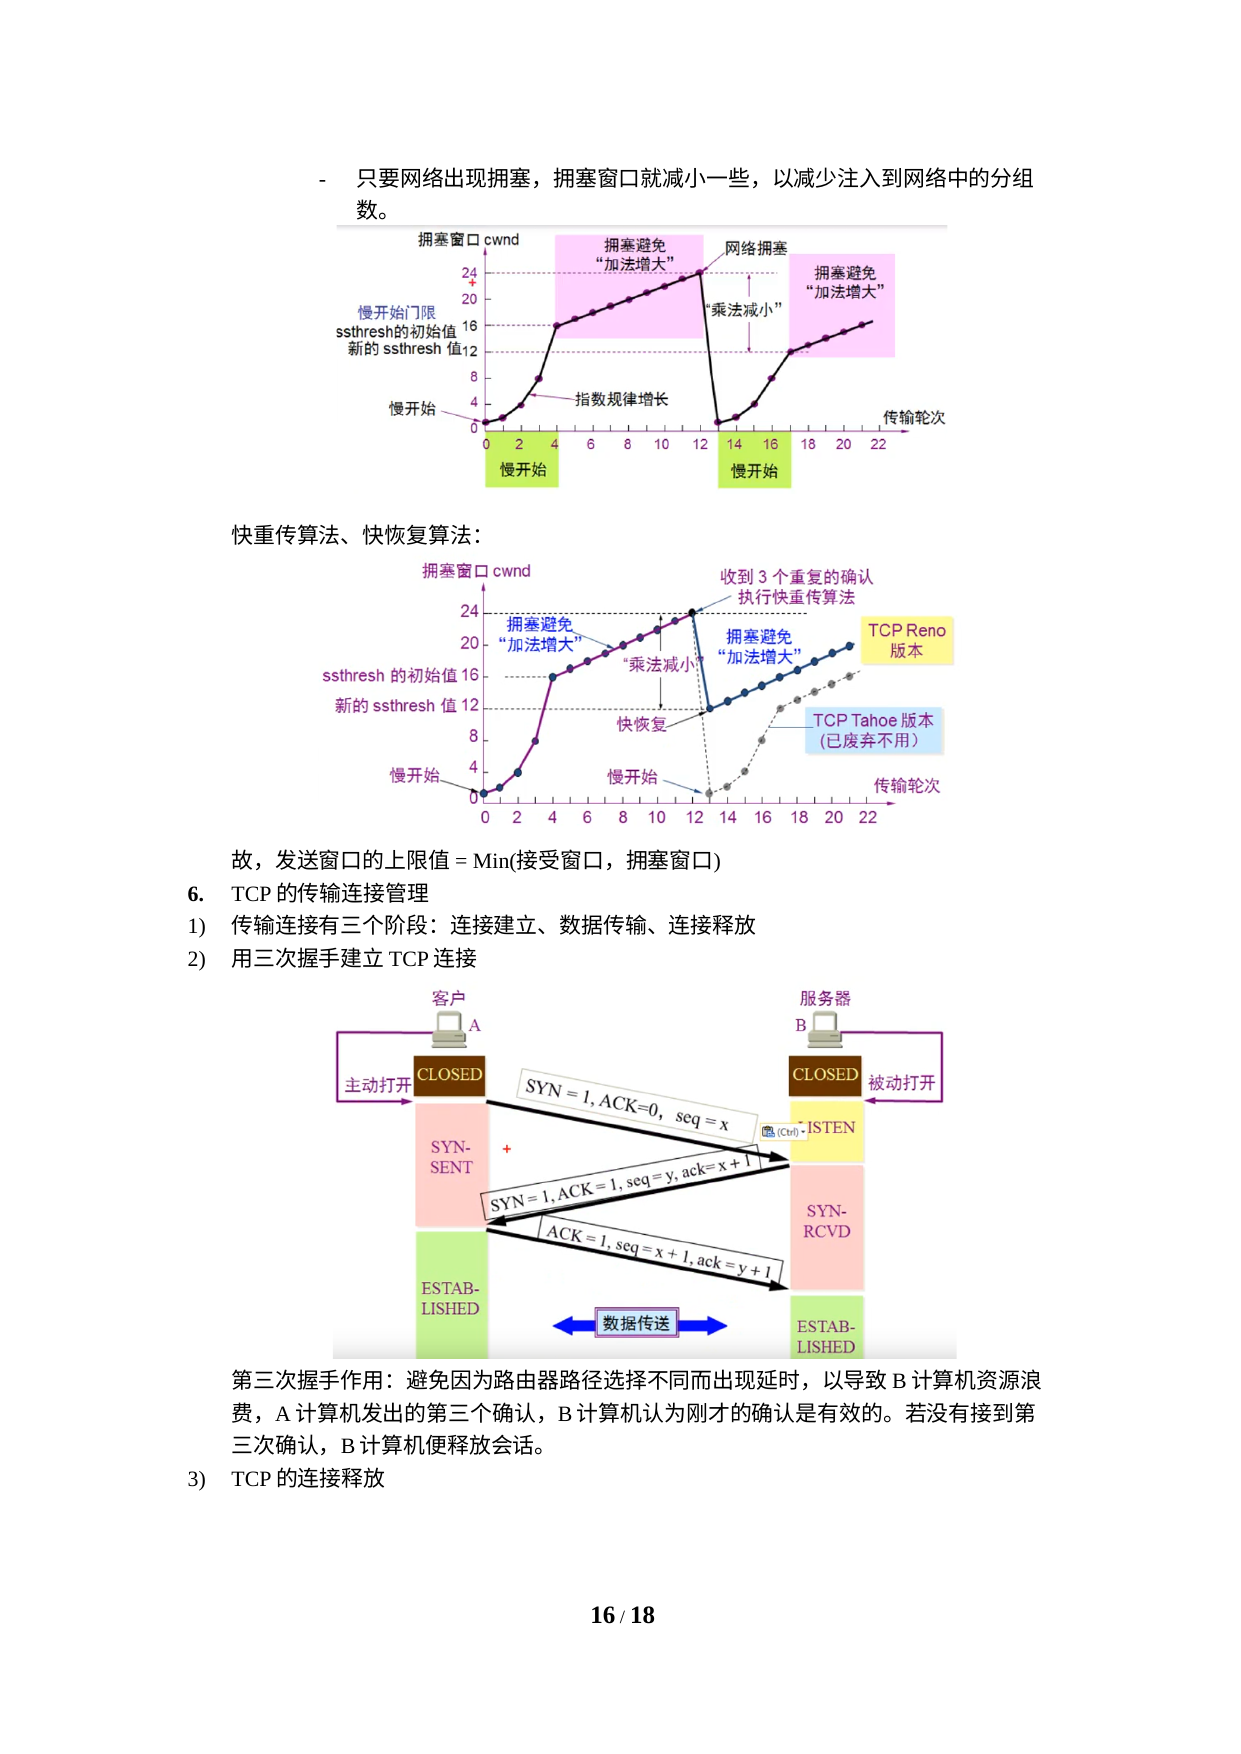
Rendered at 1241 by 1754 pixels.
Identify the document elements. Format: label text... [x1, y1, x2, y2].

text 故，发送窗口的上限值 = Min(接受窗口，拥塞窗口) [231, 843, 1053, 875]
picture [332, 976, 957, 1359]
list 只要网络出现拥塞，拥塞窗口就减小一些，以减少注入到网络中的分组数。 [319, 160, 1053, 225]
picture [317, 550, 967, 832]
list 第三次握手作用：避免因为路由器路径选择不同而出现延时，以导致B计算机资源浪费，A计算机发出的第三个确认，B计算机认为刚才的确认是有效的。若没有接到第三次确认，B计算机便释放会话。 [231, 1363, 1053, 1460]
picture [336, 225, 948, 494]
text 快重传算法、快恢复算法： [231, 518, 1053, 550]
list TCP的传输连接管理 [187, 875, 1053, 908]
list TCP的连接释放 [187, 1460, 1053, 1493]
list 传输连接有三个阶段：连接建立、数据传输、连接释放 [187, 908, 1053, 940]
list 用三次握手建立TCP连接 [187, 940, 1053, 973]
